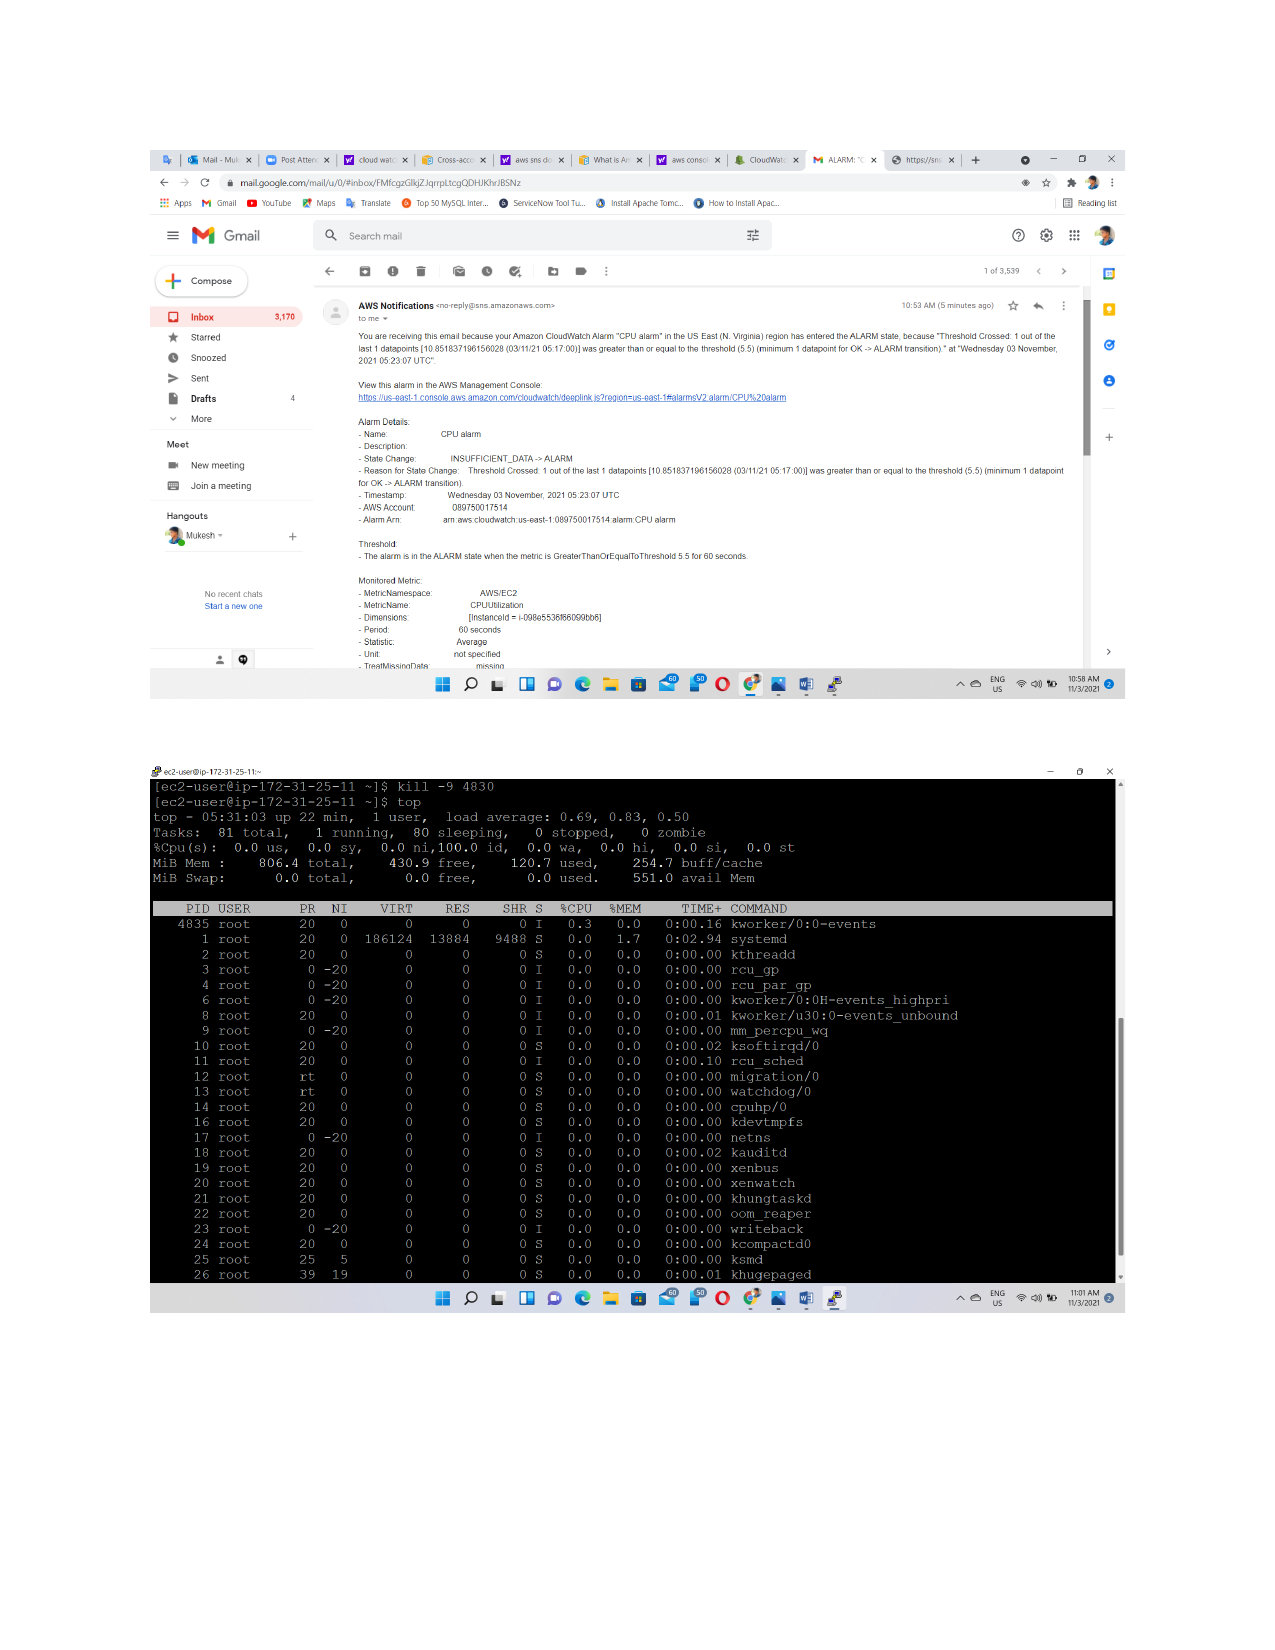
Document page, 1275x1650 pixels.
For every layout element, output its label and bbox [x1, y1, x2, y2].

picture [150, 150, 1125, 699]
picture [150, 764, 1125, 1313]
